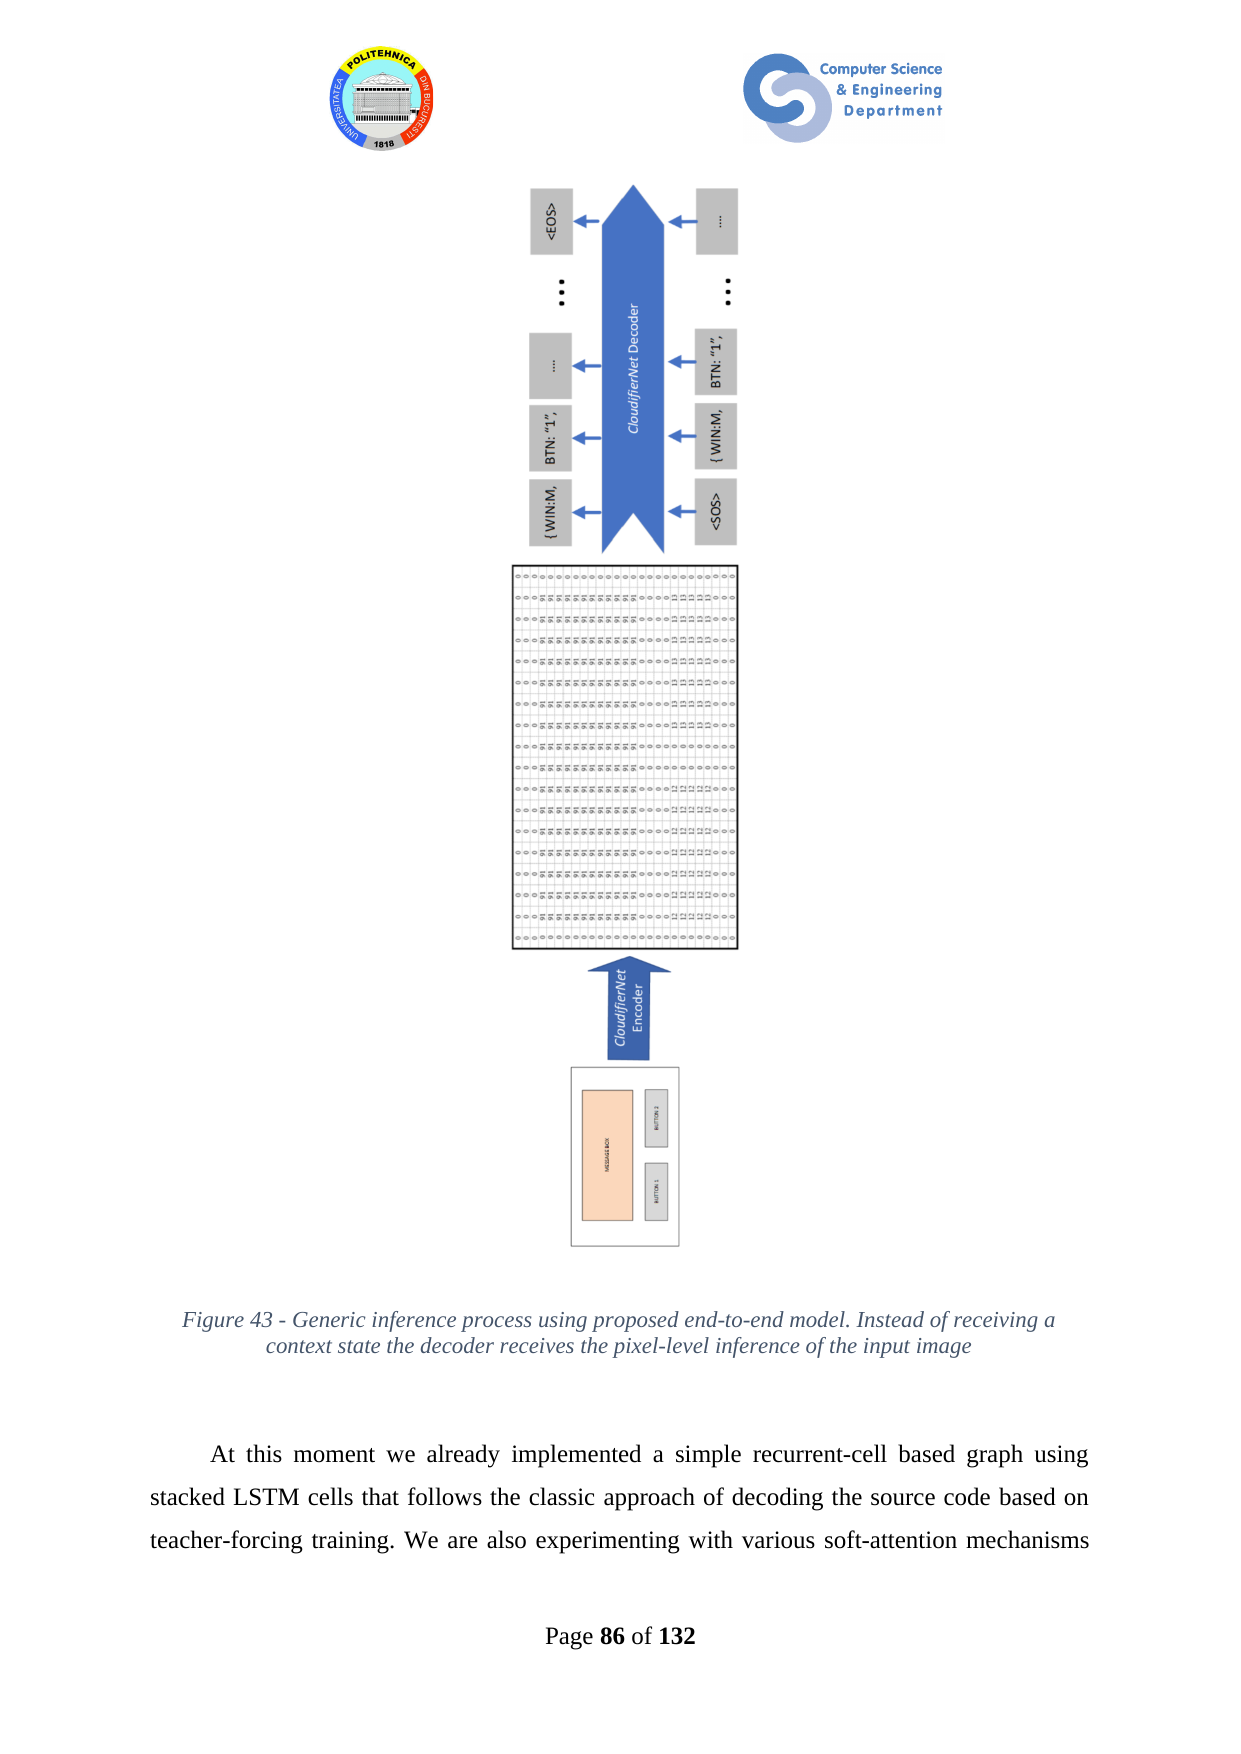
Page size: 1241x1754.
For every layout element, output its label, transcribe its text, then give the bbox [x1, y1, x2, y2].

table_header Figure 43 - Generic inference process using proposed end-to-end model. Instead of receiving a context state the decoder receives the pixel-level inference of the input image [150, 179, 1090, 1379]
picture [742, 53, 946, 144]
picture [329, 46, 434, 151]
picture [505, 186, 741, 1248]
